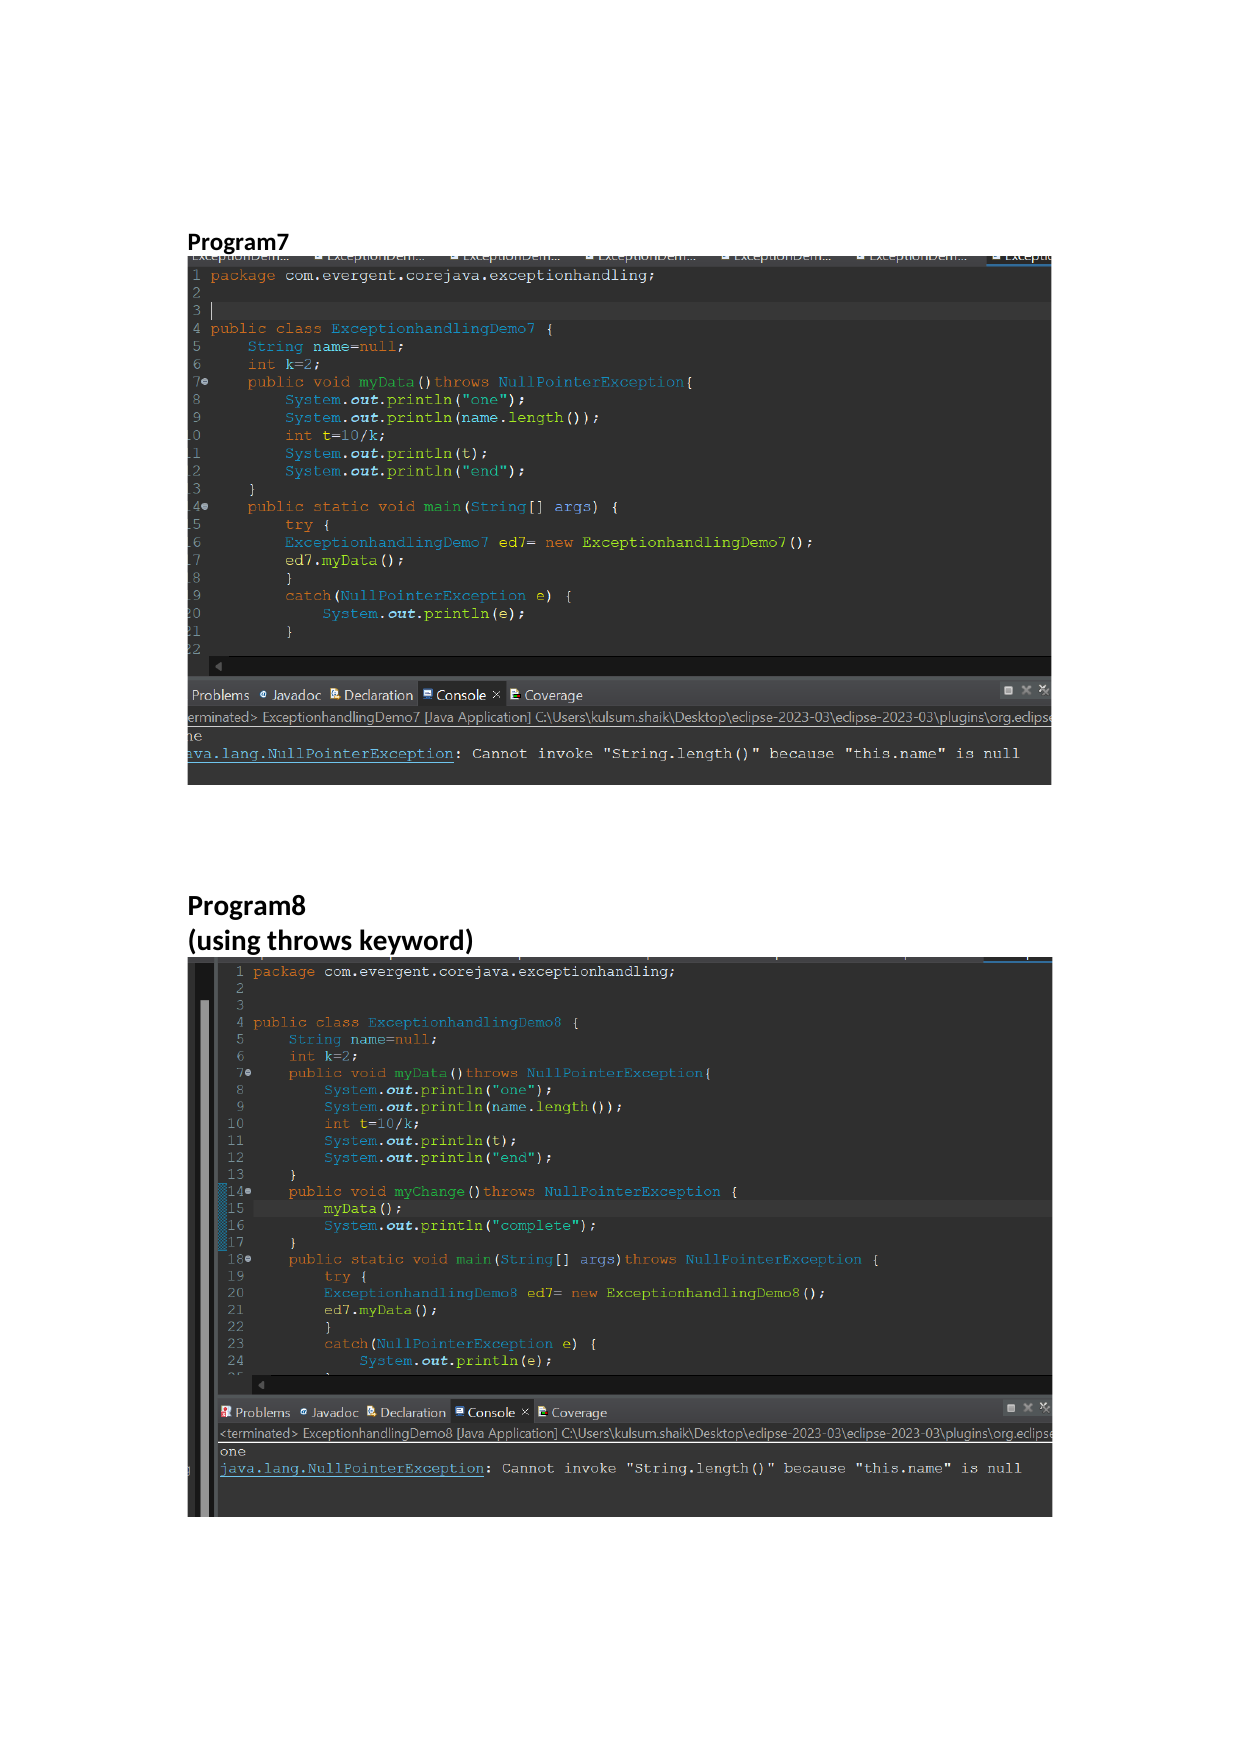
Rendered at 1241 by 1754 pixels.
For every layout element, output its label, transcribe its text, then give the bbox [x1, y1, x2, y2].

list (using throws keyword) [187, 922, 1053, 957]
picture [187, 256, 1052, 785]
list Program8 [187, 887, 1053, 922]
list Program7 [187, 226, 1053, 257]
picture [187, 957, 1053, 1517]
